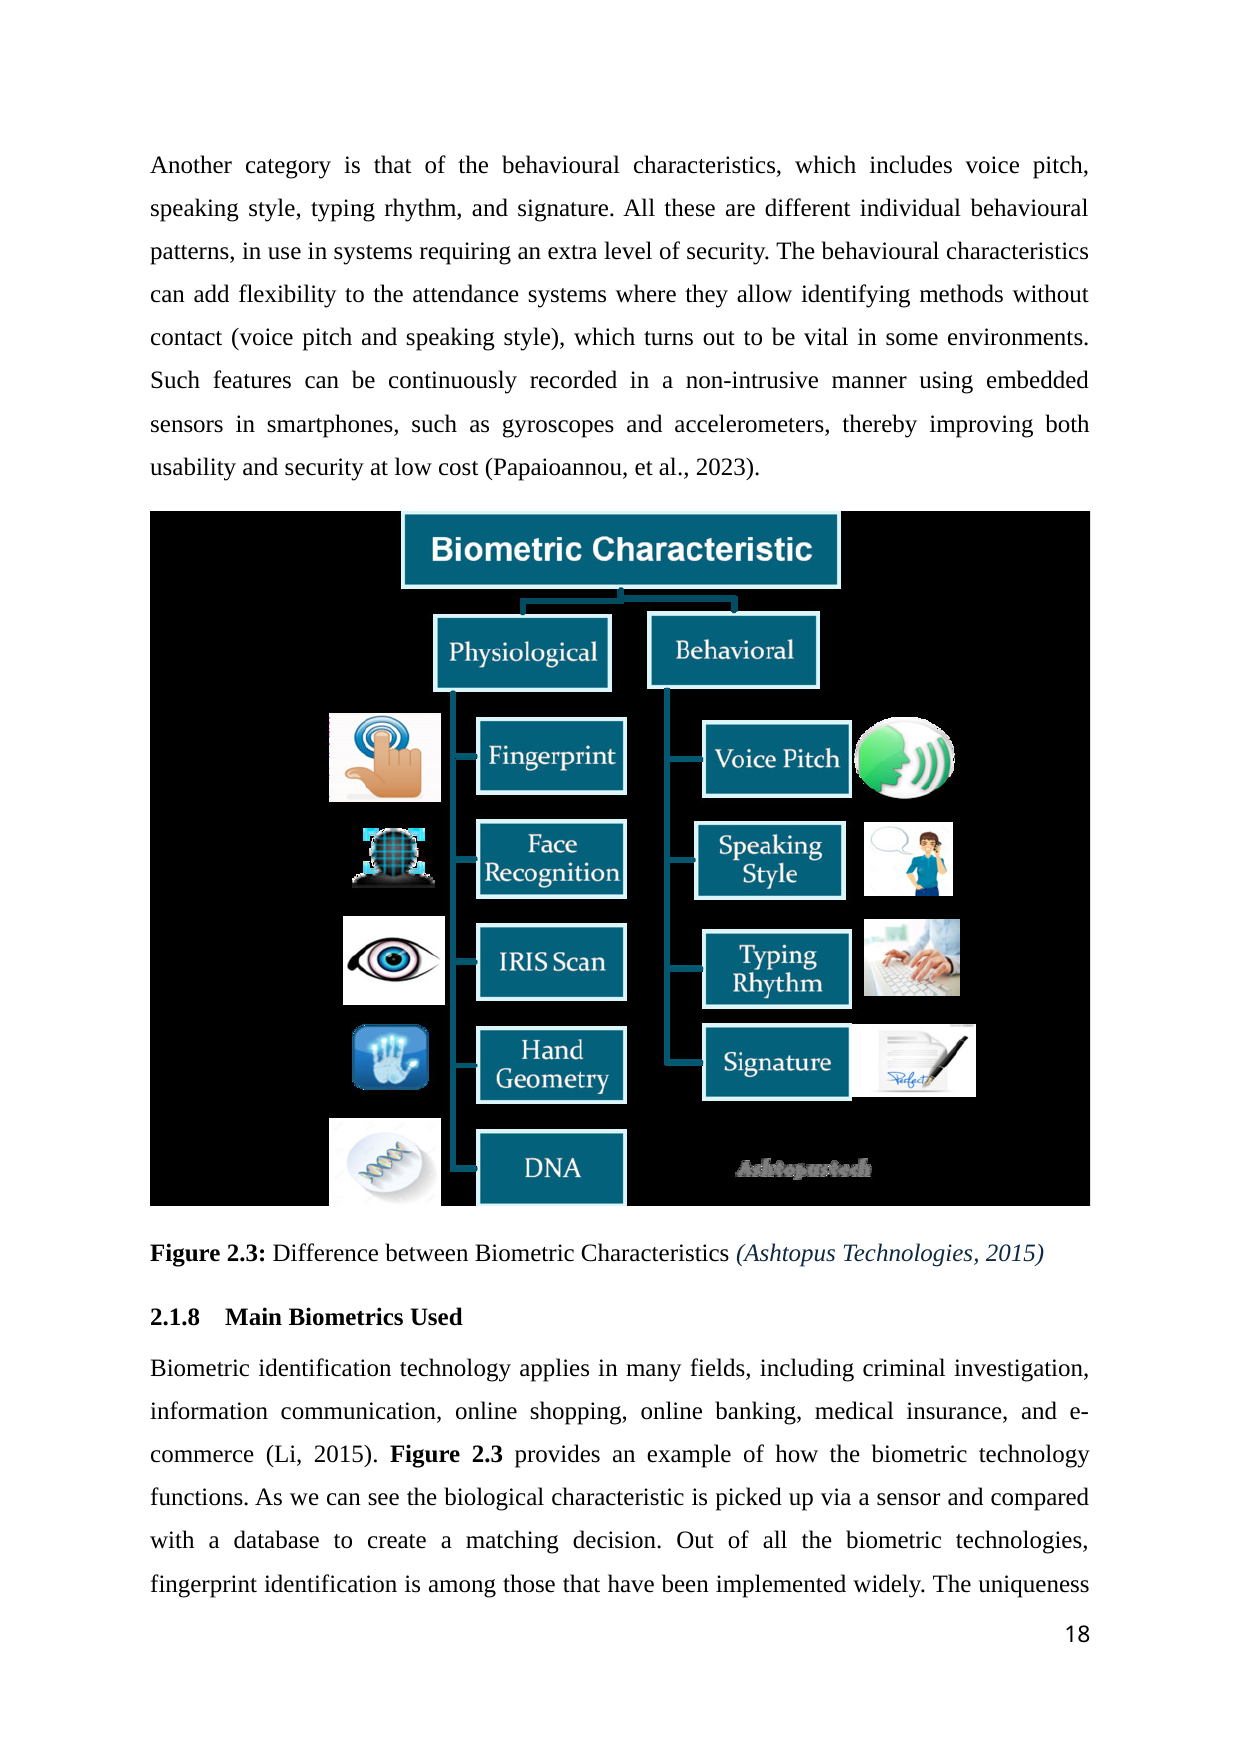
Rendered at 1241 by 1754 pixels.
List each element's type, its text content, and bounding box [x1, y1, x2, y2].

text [150, 1353, 1090, 1597]
picture [150, 511, 1091, 1206]
text Figure 2.2: Difference between Biometric Characteristics [150, 1238, 1090, 1266]
text Another category is that of the behavioural characteristics, which includes voice pitch, speaking style, typing rhythm, and signature. All these are different individual behavioural patterns, in use in systems requiring an extra level of security. The behavioural characteristics can add flexibility to the attendance systems where they allow identifying methods without contact (voice pitch and speaking style), which turns out to be vital in some environments. Such features can be continuously recorded in a non-intrusive manner using embedded sensors in smartphones, such as gyroscopes and accelerometers, thereby improving both usability and security at low cost . [150, 150, 1090, 481]
subtitle Main Biometrics Used [150, 1302, 1090, 1330]
